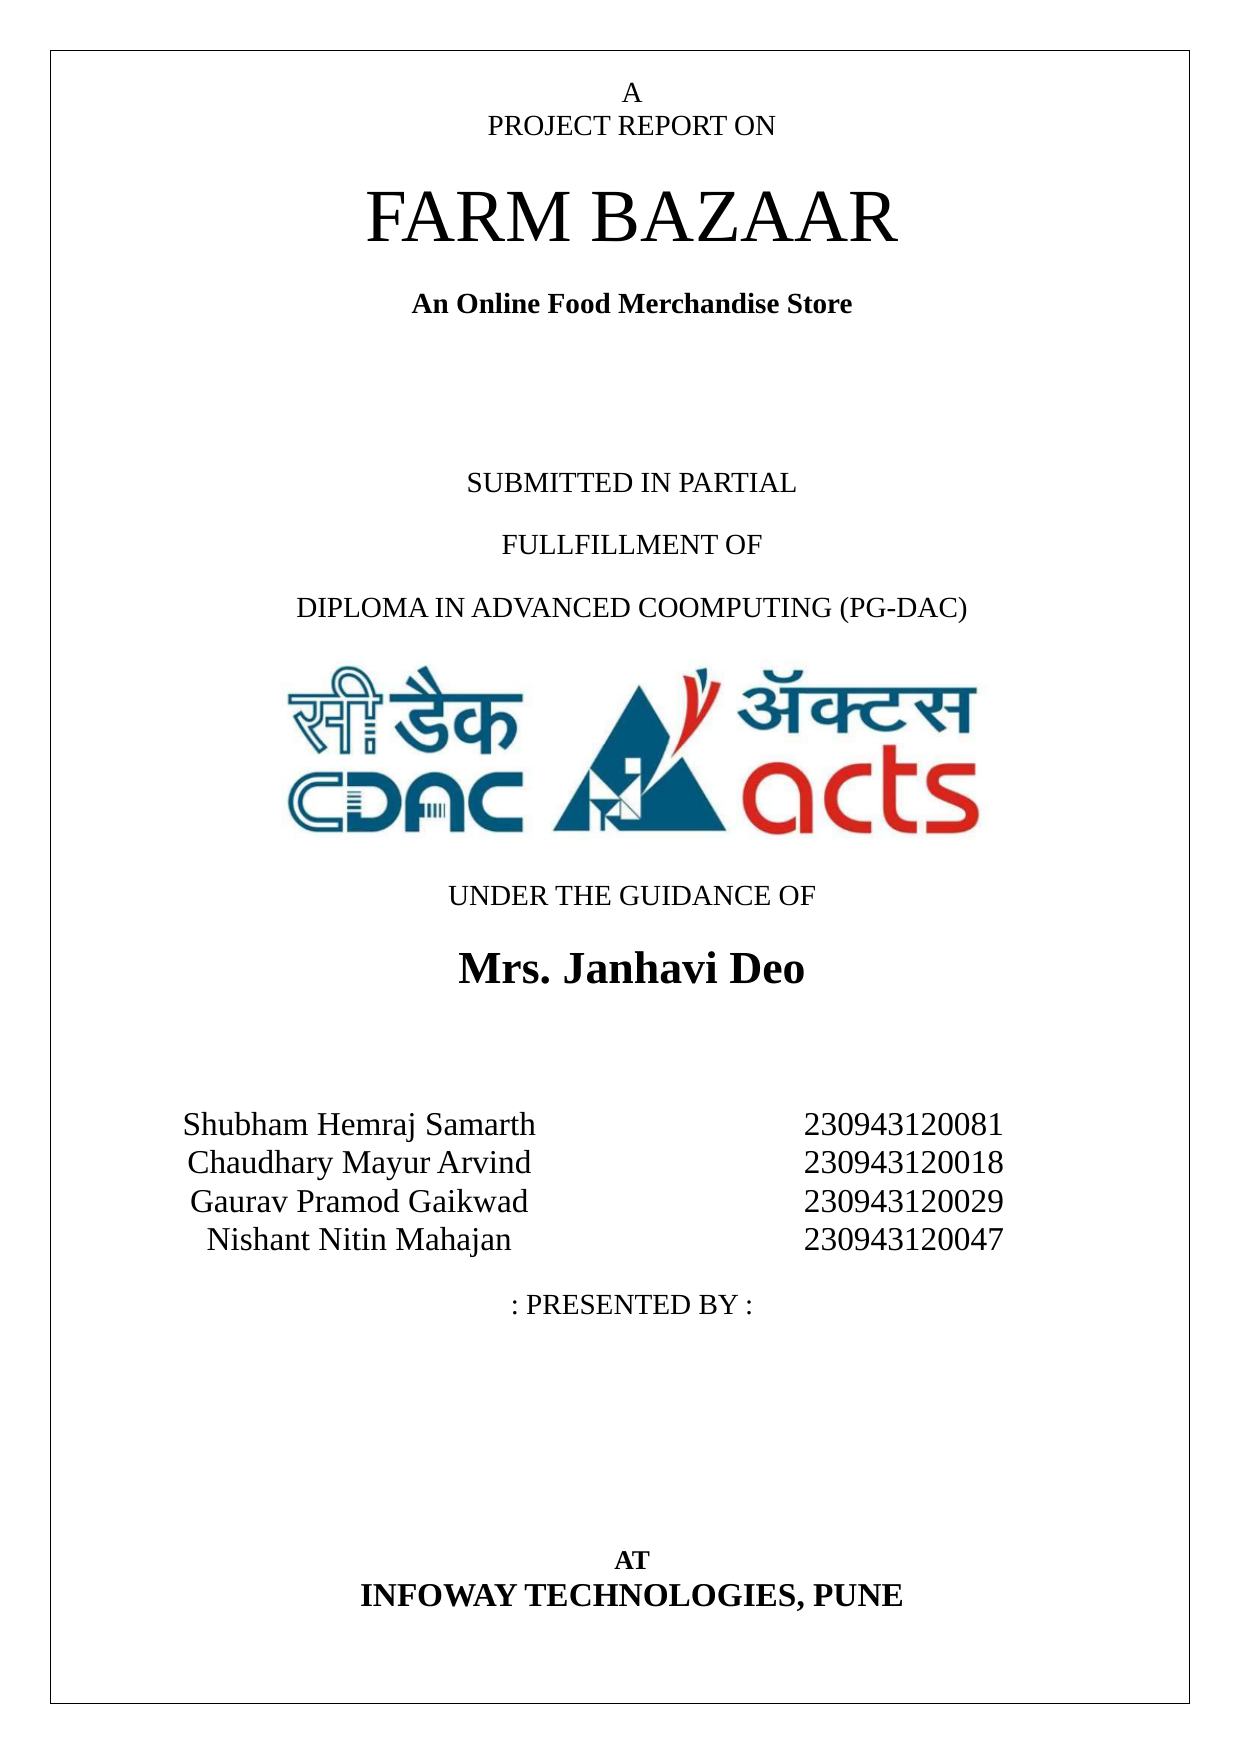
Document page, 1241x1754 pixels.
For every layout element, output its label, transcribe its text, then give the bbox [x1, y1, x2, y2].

table_header Shubham Hemraj Samarth [75, 1104, 619, 1143]
text SUBMITTED IN PARTIAL [158, 465, 1106, 498]
text : PRESENTED BY : [158, 1287, 1106, 1320]
text DIPLOMA IN ADVANCED COOMPUTING (PG-DAC) [158, 590, 1106, 624]
table_cell Nishant Nitin Mahajan [75, 1219, 619, 1258]
text AT INFOWAY TECHNOLOGIES, PUNE [158, 1544, 1106, 1614]
picture [252, 652, 1012, 849]
text An Online Food Merchandise Store [158, 287, 1106, 320]
text A PROJECT REPORT ON [158, 75, 1106, 142]
text FULLFILLMENT OF [158, 527, 1106, 561]
text FARM BAZAAR [158, 171, 1106, 257]
table_cell Chaudhary Mayur Arvind [75, 1143, 619, 1181]
table_cell Gaurav Pramod Gaikwad [75, 1181, 619, 1219]
table_cell 230943120029 [620, 1181, 1164, 1219]
table_cell 230943120047 [620, 1219, 1164, 1258]
text UNDER THE GUIDANCE OF [158, 878, 1106, 911]
table_header 230943120081 [620, 1104, 1164, 1143]
text Mrs. Janhavi Deo [158, 941, 1106, 993]
table_cell 230943120018 [620, 1143, 1164, 1181]
